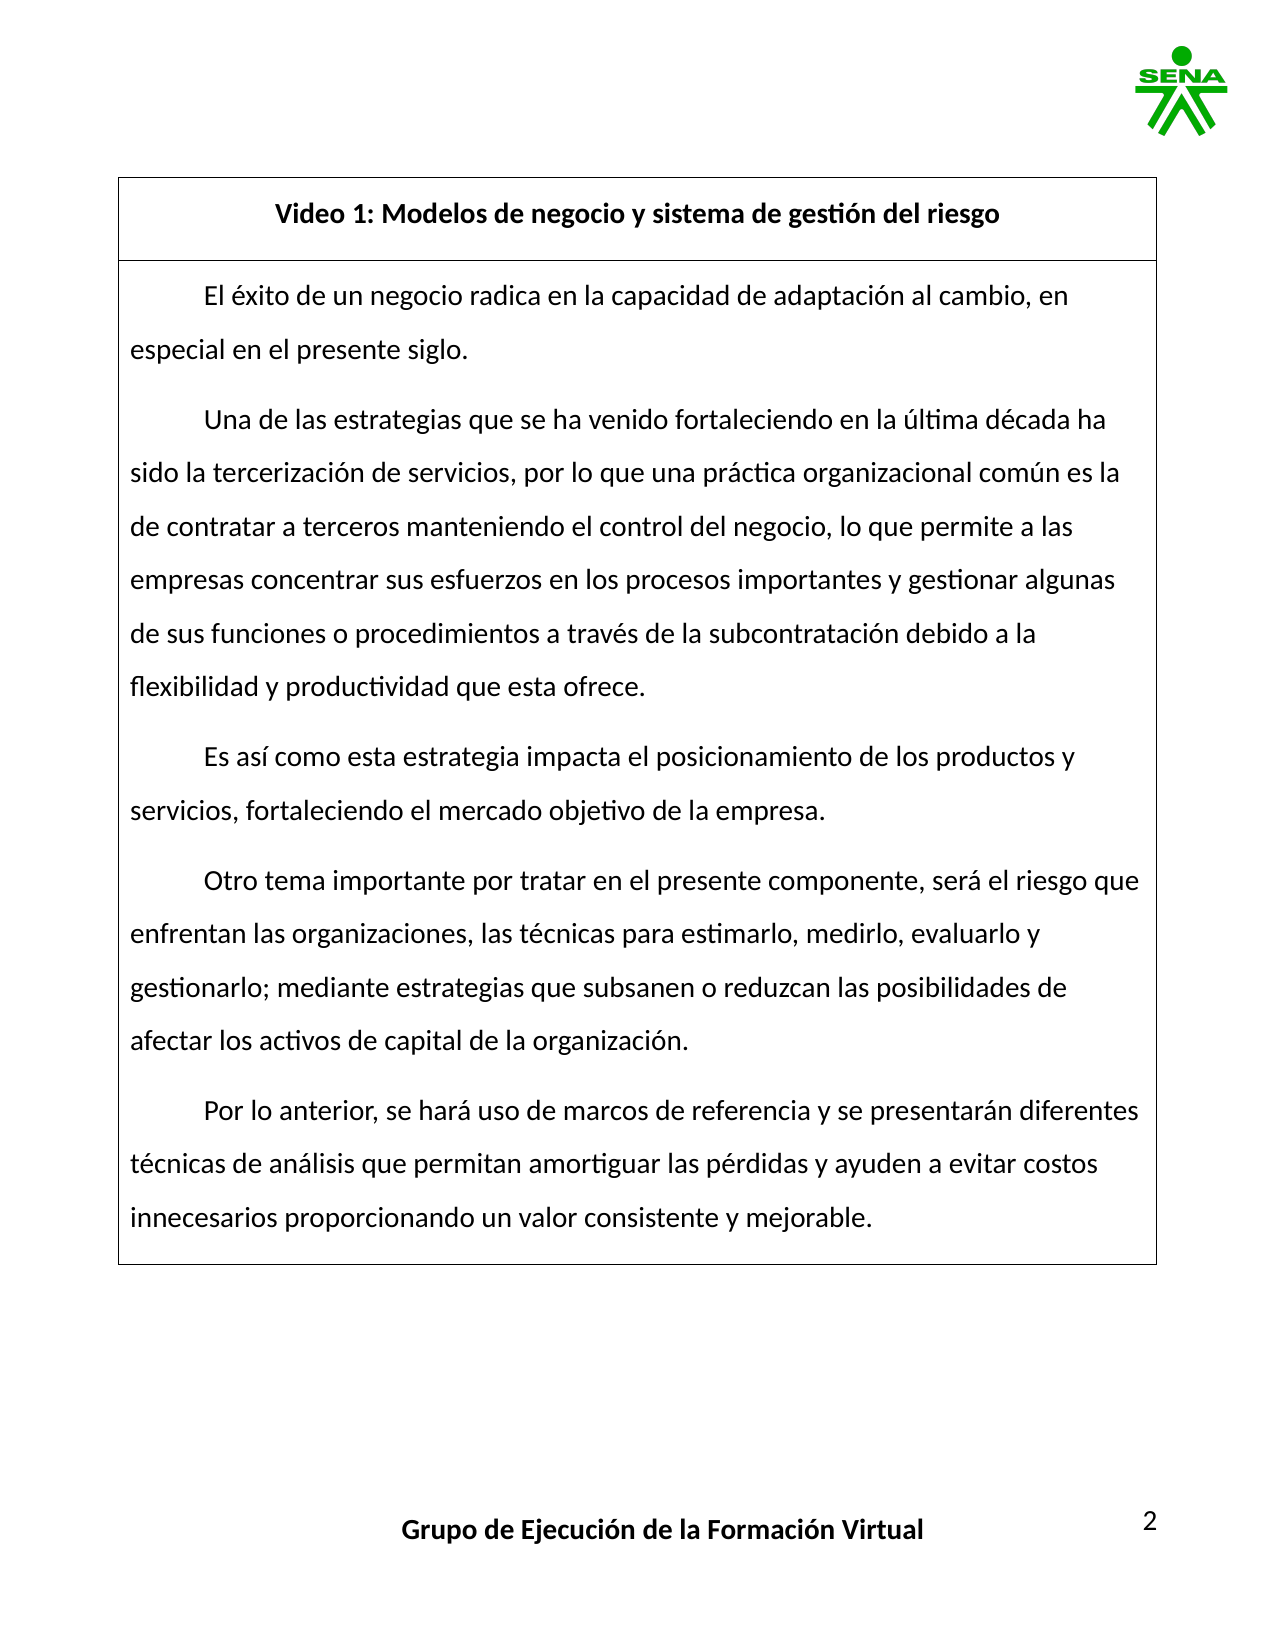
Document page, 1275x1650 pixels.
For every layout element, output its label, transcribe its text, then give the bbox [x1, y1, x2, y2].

picture [1135, 46, 1228, 136]
table_cell El éxito de un negocio radica en la capacidad de adaptación al cambio, en especial en el presente siglo. Una de las estrategias que se ha venido fortaleciendo en la última década ha sido la tercerización de servicios, por lo que una práctica organizacional común es la de contratar a terceros manteniendo el control del negocio, lo que permite a las empresas concentrar sus esfuerzos en los procesos importantes y gestionar algunas de sus funciones o procedimientos a través de la subcontratación debido a la flexibilidad y productividad que esta ofrece. Es así como esta estrategia impacta el posicionamiento de los productos y servicios, fortaleciendo el mercado objetivo de la empresa. Otro tema importante por tratar en el presente componente, será el riesgo que enfrentan las organizaciones, las técnicas para estimarlo, medirlo, evaluarlo y gestionarlo; mediante estrategias que subsanen o reduzcan las posibilidades de afectar los activos de capital de la organización. Por lo anterior, se hará uso de marcos de referencia y se presentarán diferentes técnicas de análisis que permitan amortiguar las pérdidas y ayuden a evitar costos innecesarios proporcionando un valor consistente y mejorable. [119, 261, 1156, 1264]
table_header Video 1: Modelos de negocio y sistema de gestión del riesgo [119, 178, 1156, 260]
